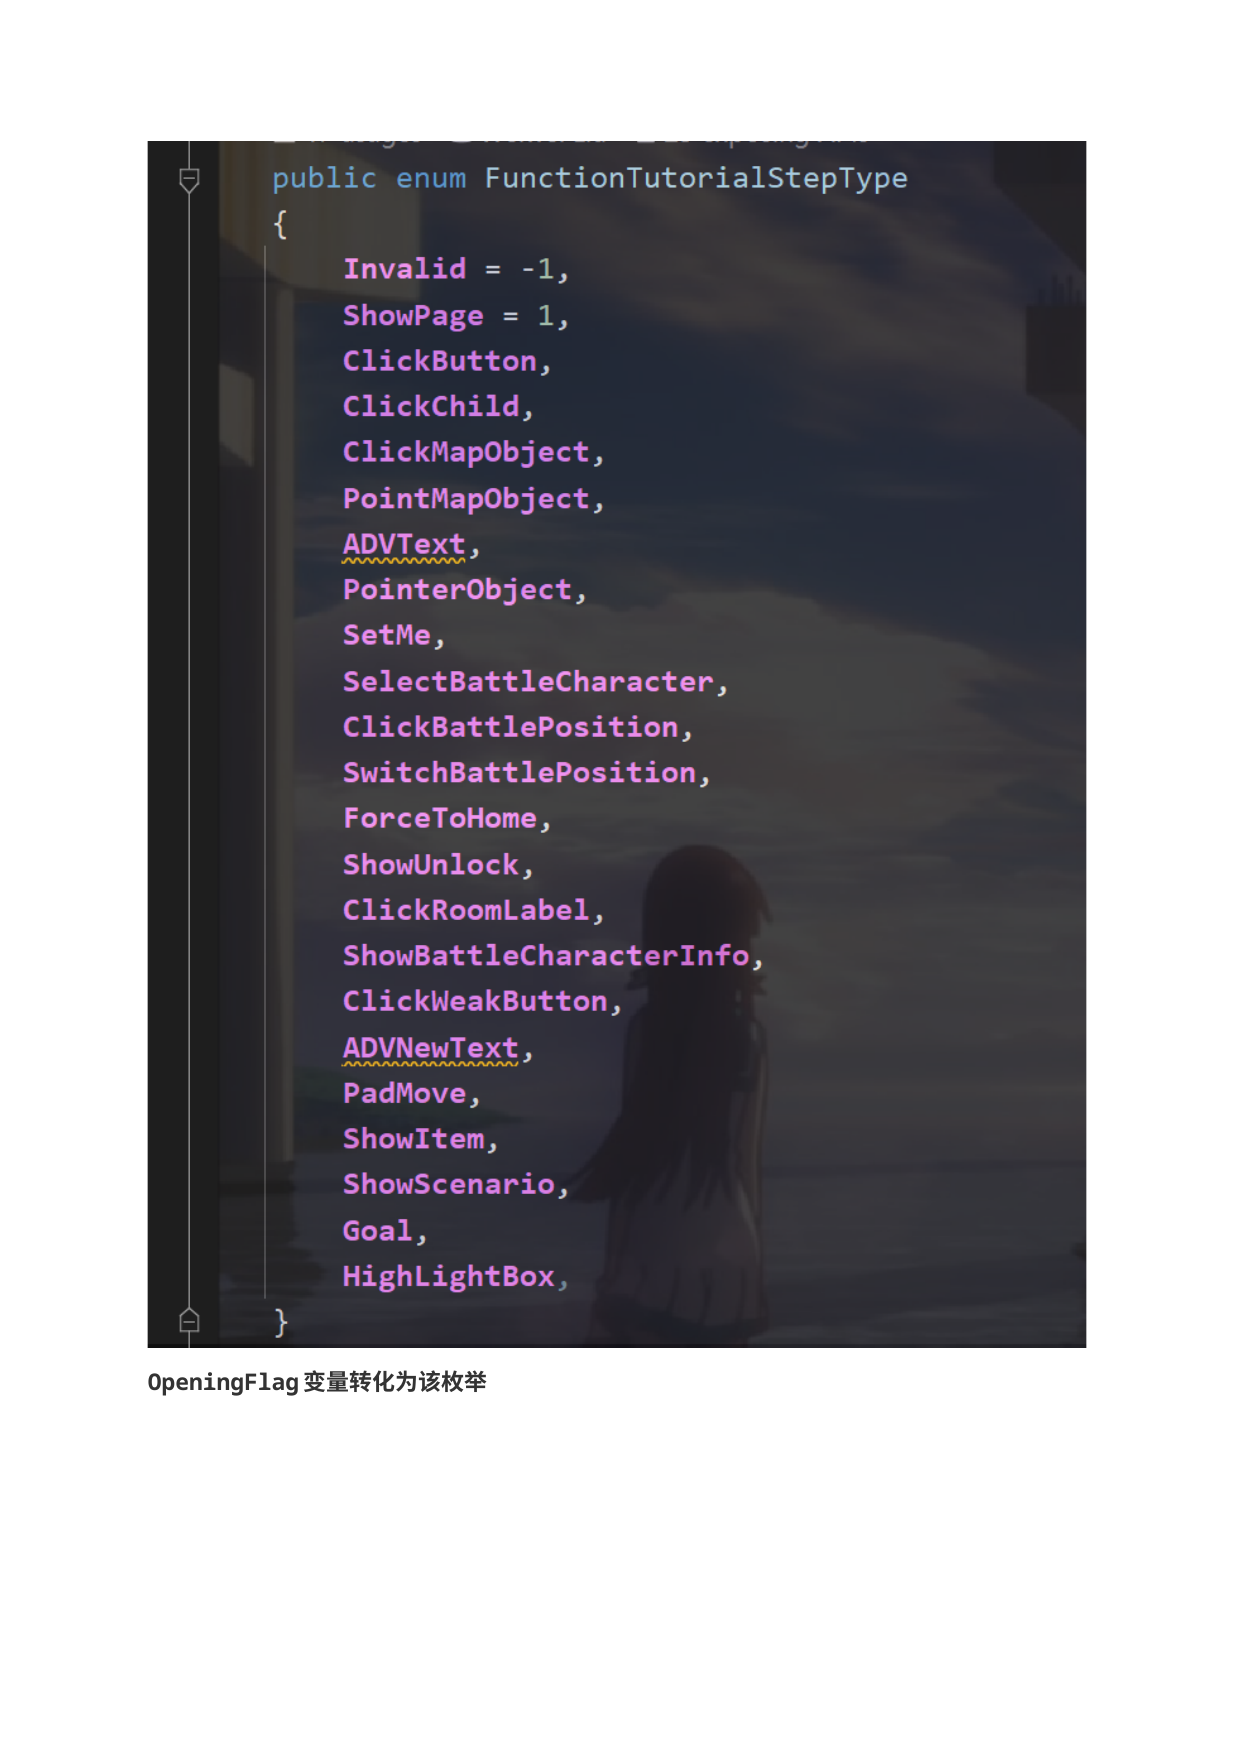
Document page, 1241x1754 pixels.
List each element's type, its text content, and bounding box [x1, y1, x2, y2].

text OpeningFlag变量转化为该枚举 [148, 1364, 1093, 1397]
picture [147, 141, 1087, 1348]
